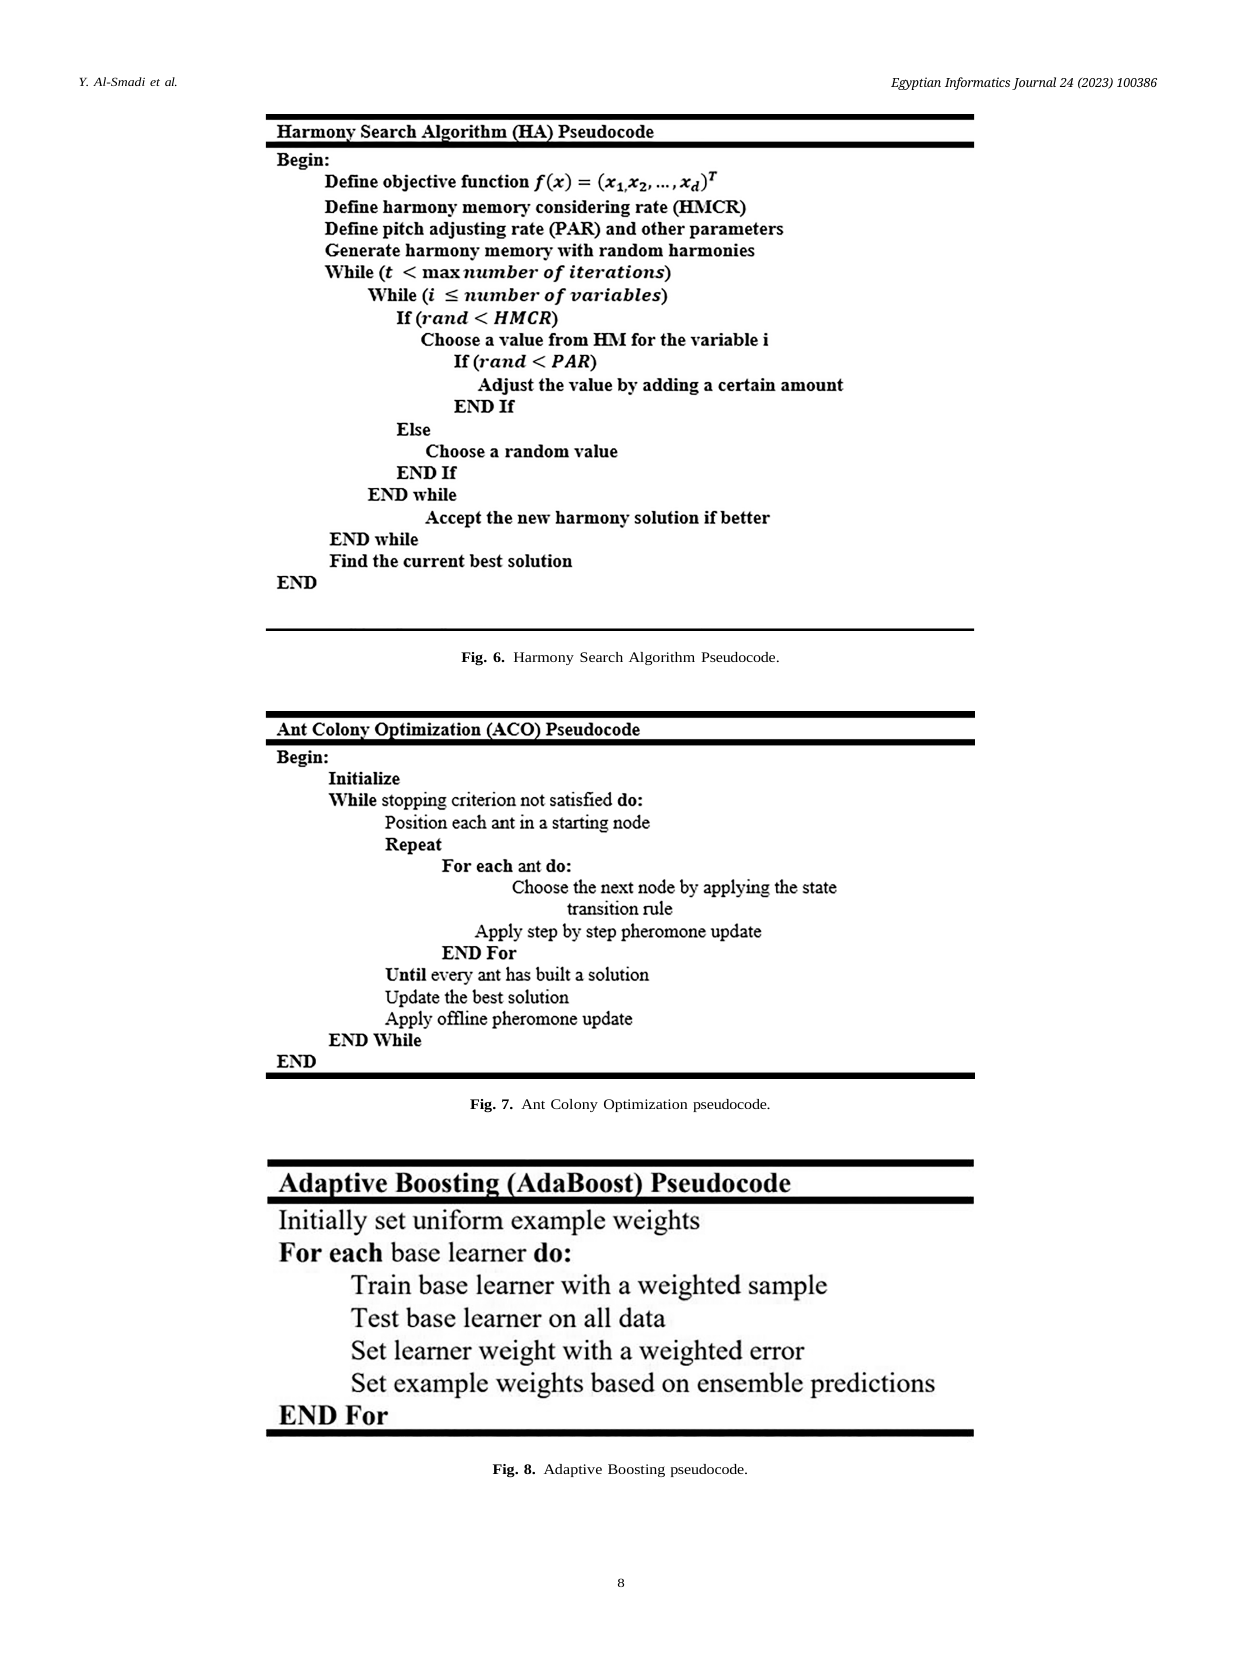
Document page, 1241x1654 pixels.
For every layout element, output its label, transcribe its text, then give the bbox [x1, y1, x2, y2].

picture [265, 1158, 975, 1443]
picture [265, 711, 975, 1079]
text Fig. 7. Ant Colony Optimization pseudocode. [69, 1096, 1172, 1113]
text Fig. 6. Harmony Search Algorithm Pseudocode. [69, 649, 1172, 666]
text Fig. 8. Adaptive Boosting pseudocode. [69, 1461, 1172, 1478]
picture [265, 114, 975, 631]
